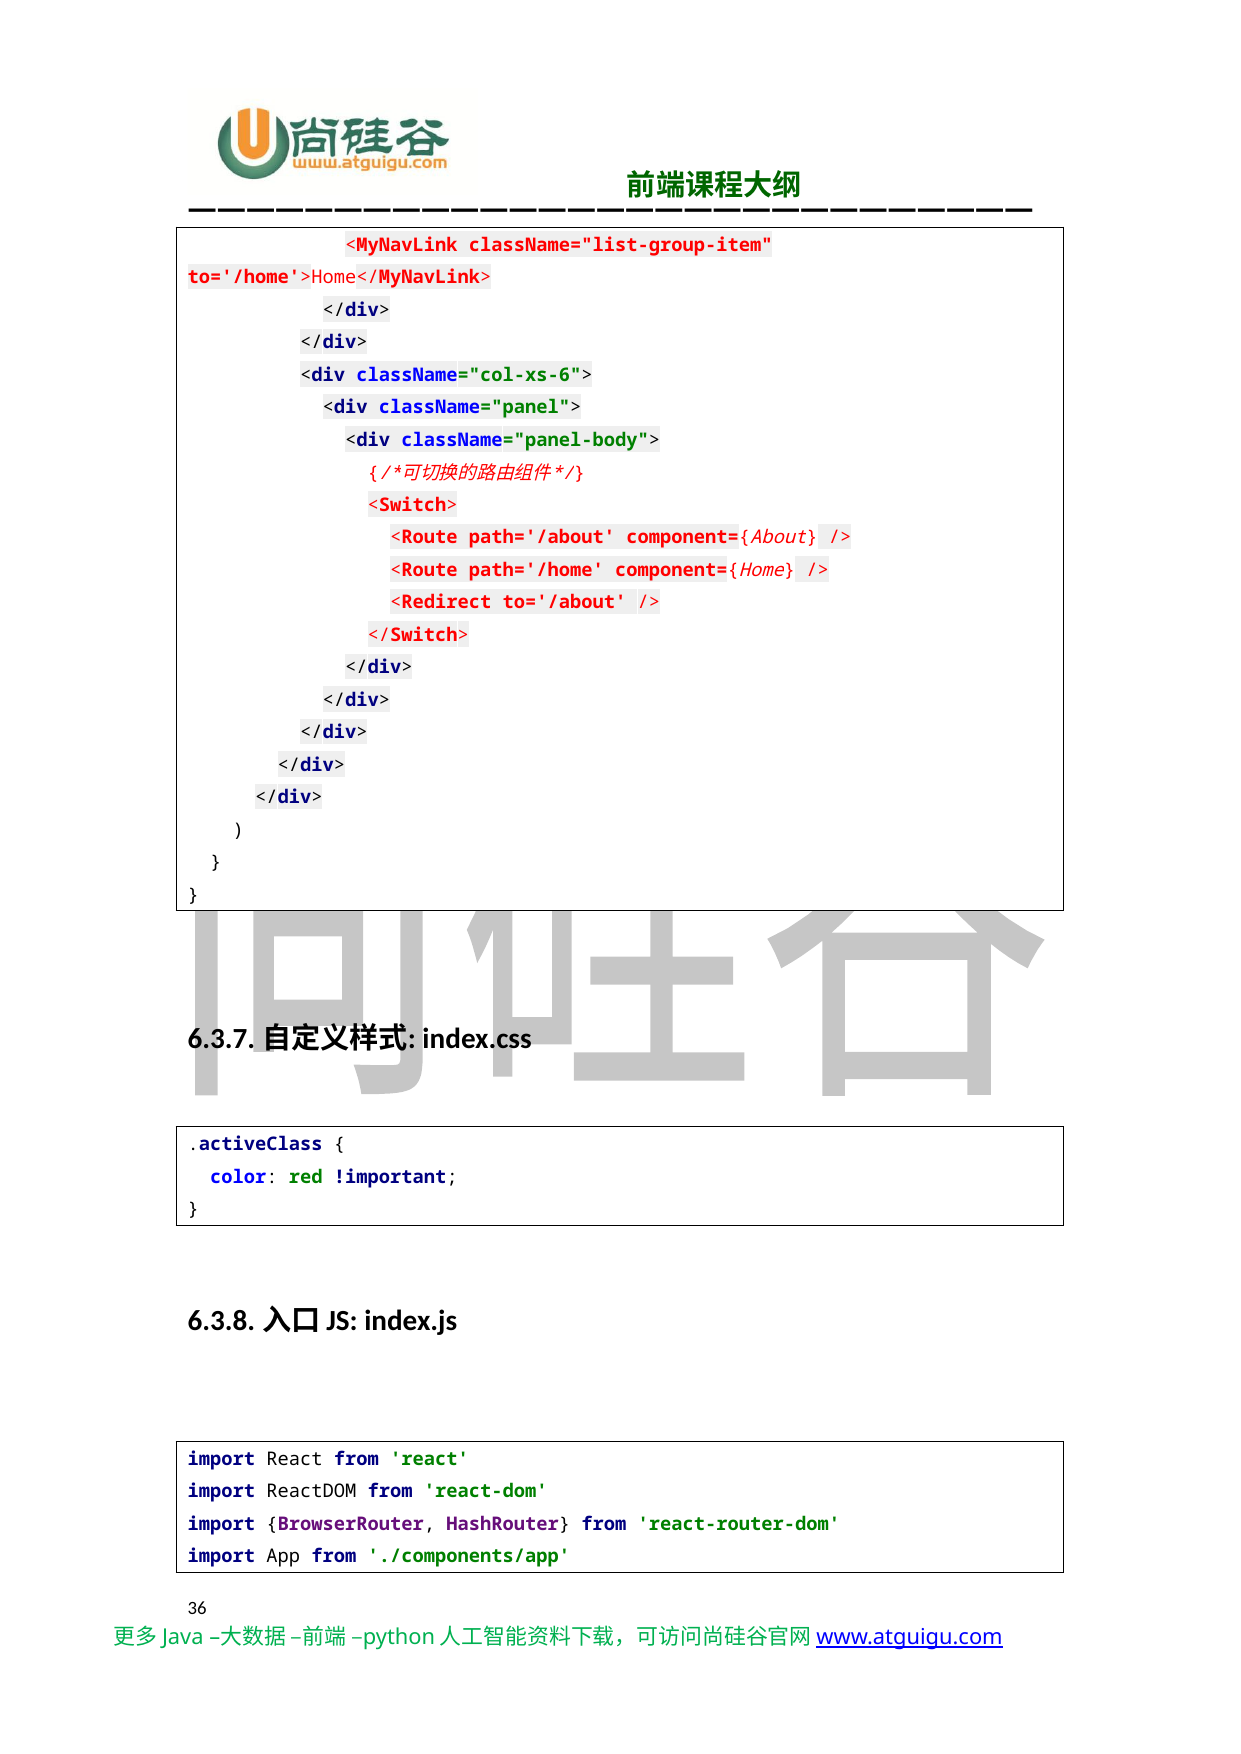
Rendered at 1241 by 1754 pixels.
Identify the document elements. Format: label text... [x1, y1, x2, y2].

subtitle 6.3.7. 自定义样式: index.css [187, 1003, 1053, 1068]
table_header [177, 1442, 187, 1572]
picture [187, 88, 479, 195]
subtitle 6.3.8. 入口JS: index.js [187, 1285, 1053, 1350]
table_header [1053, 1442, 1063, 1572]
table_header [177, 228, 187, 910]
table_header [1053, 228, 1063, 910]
